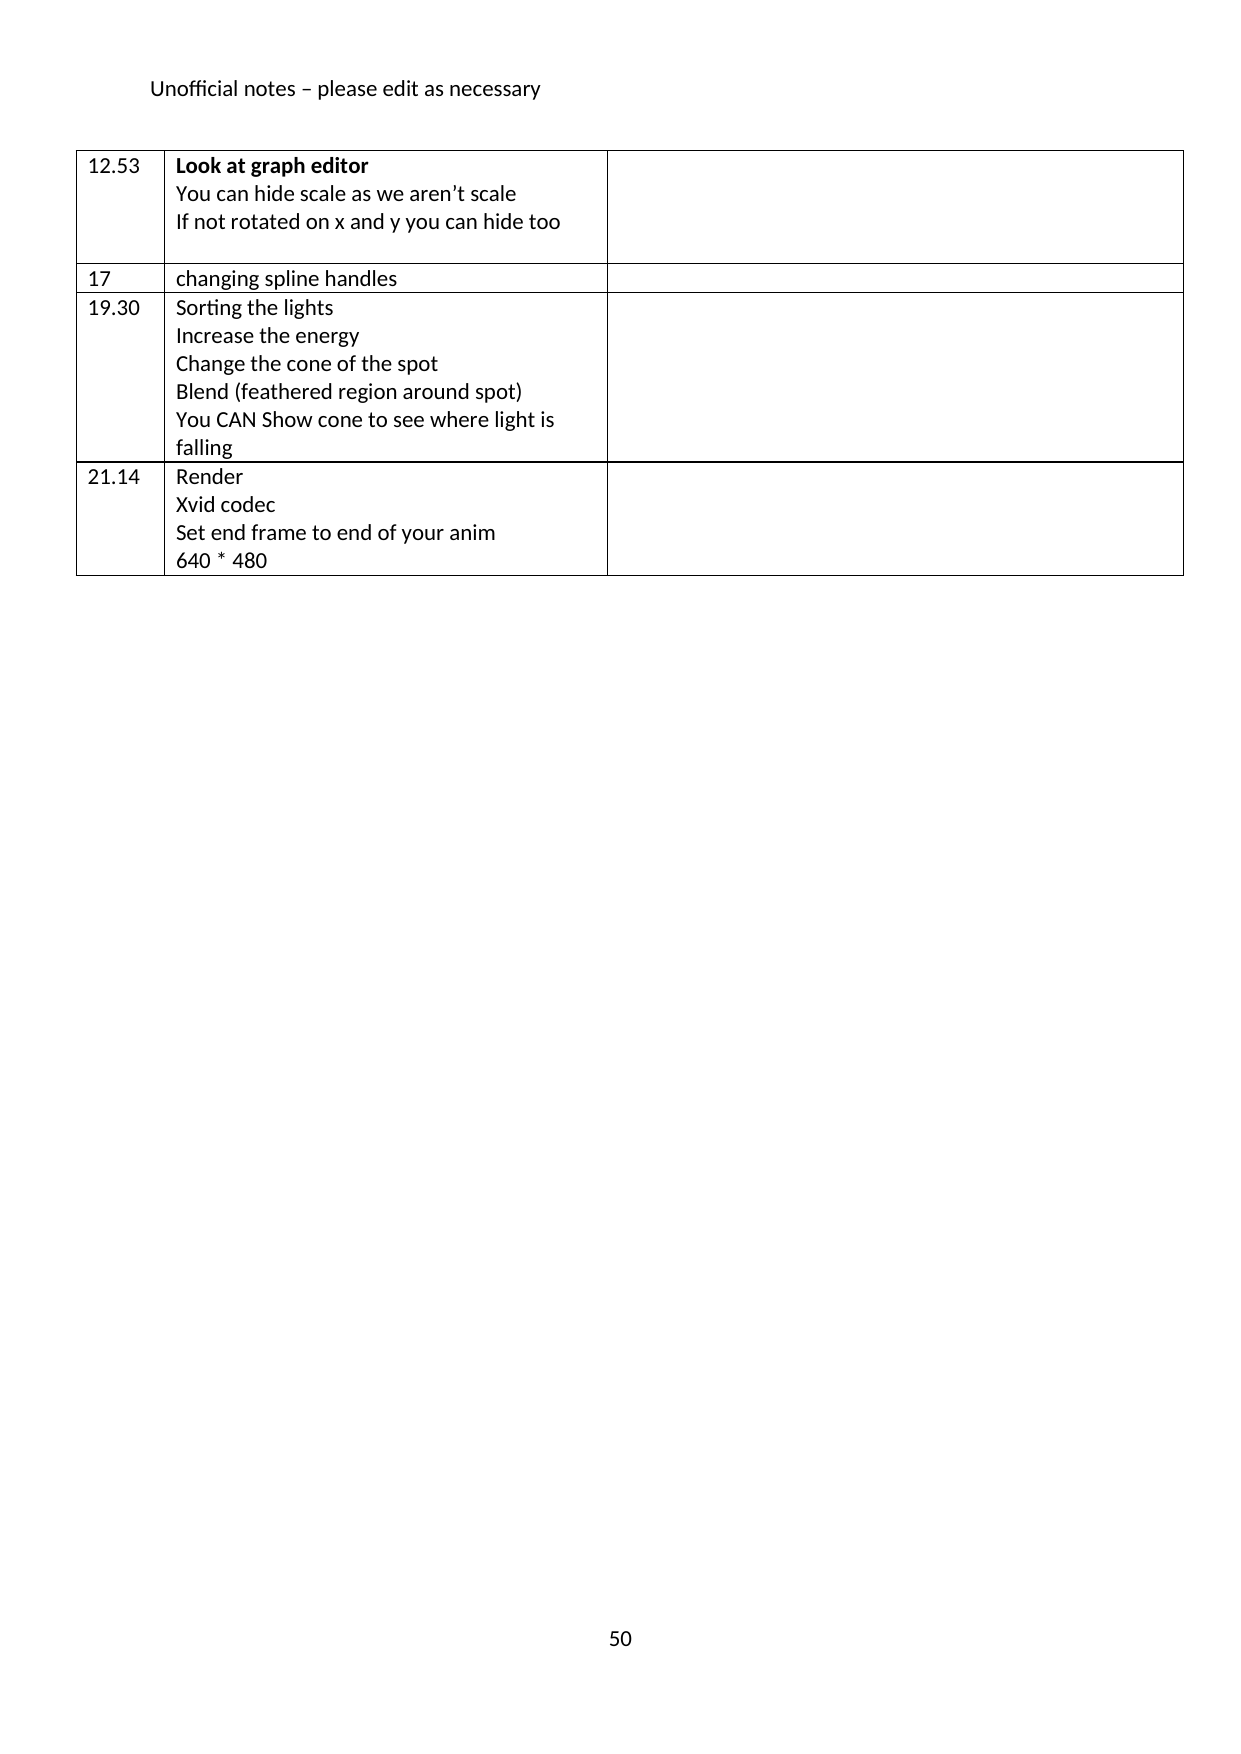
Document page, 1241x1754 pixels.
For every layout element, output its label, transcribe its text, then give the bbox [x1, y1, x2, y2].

table_header Look at graph editor You can hide scale as we aren’t scale If not rotated on x and y you can hide too [165, 151, 607, 263]
table_cell [608, 463, 1183, 574]
table_cell Render Xvid codec Set end frame to end of your anim 640 * 480 [165, 463, 607, 574]
table_cell Sorting the lights Increase the energy Change the cone of the spot Blend (feathered region around spot) You CAN Show cone to see where light is falling [165, 293, 607, 461]
table_cell 21.14 [77, 463, 164, 574]
table_cell [608, 293, 1183, 461]
table_cell 19.30 [77, 293, 164, 461]
table_header [608, 151, 1183, 263]
table_cell 17 [77, 264, 164, 292]
table_header 12.53 [77, 151, 164, 263]
table_cell [608, 264, 1183, 292]
table_cell changing spline handles [165, 264, 607, 292]
